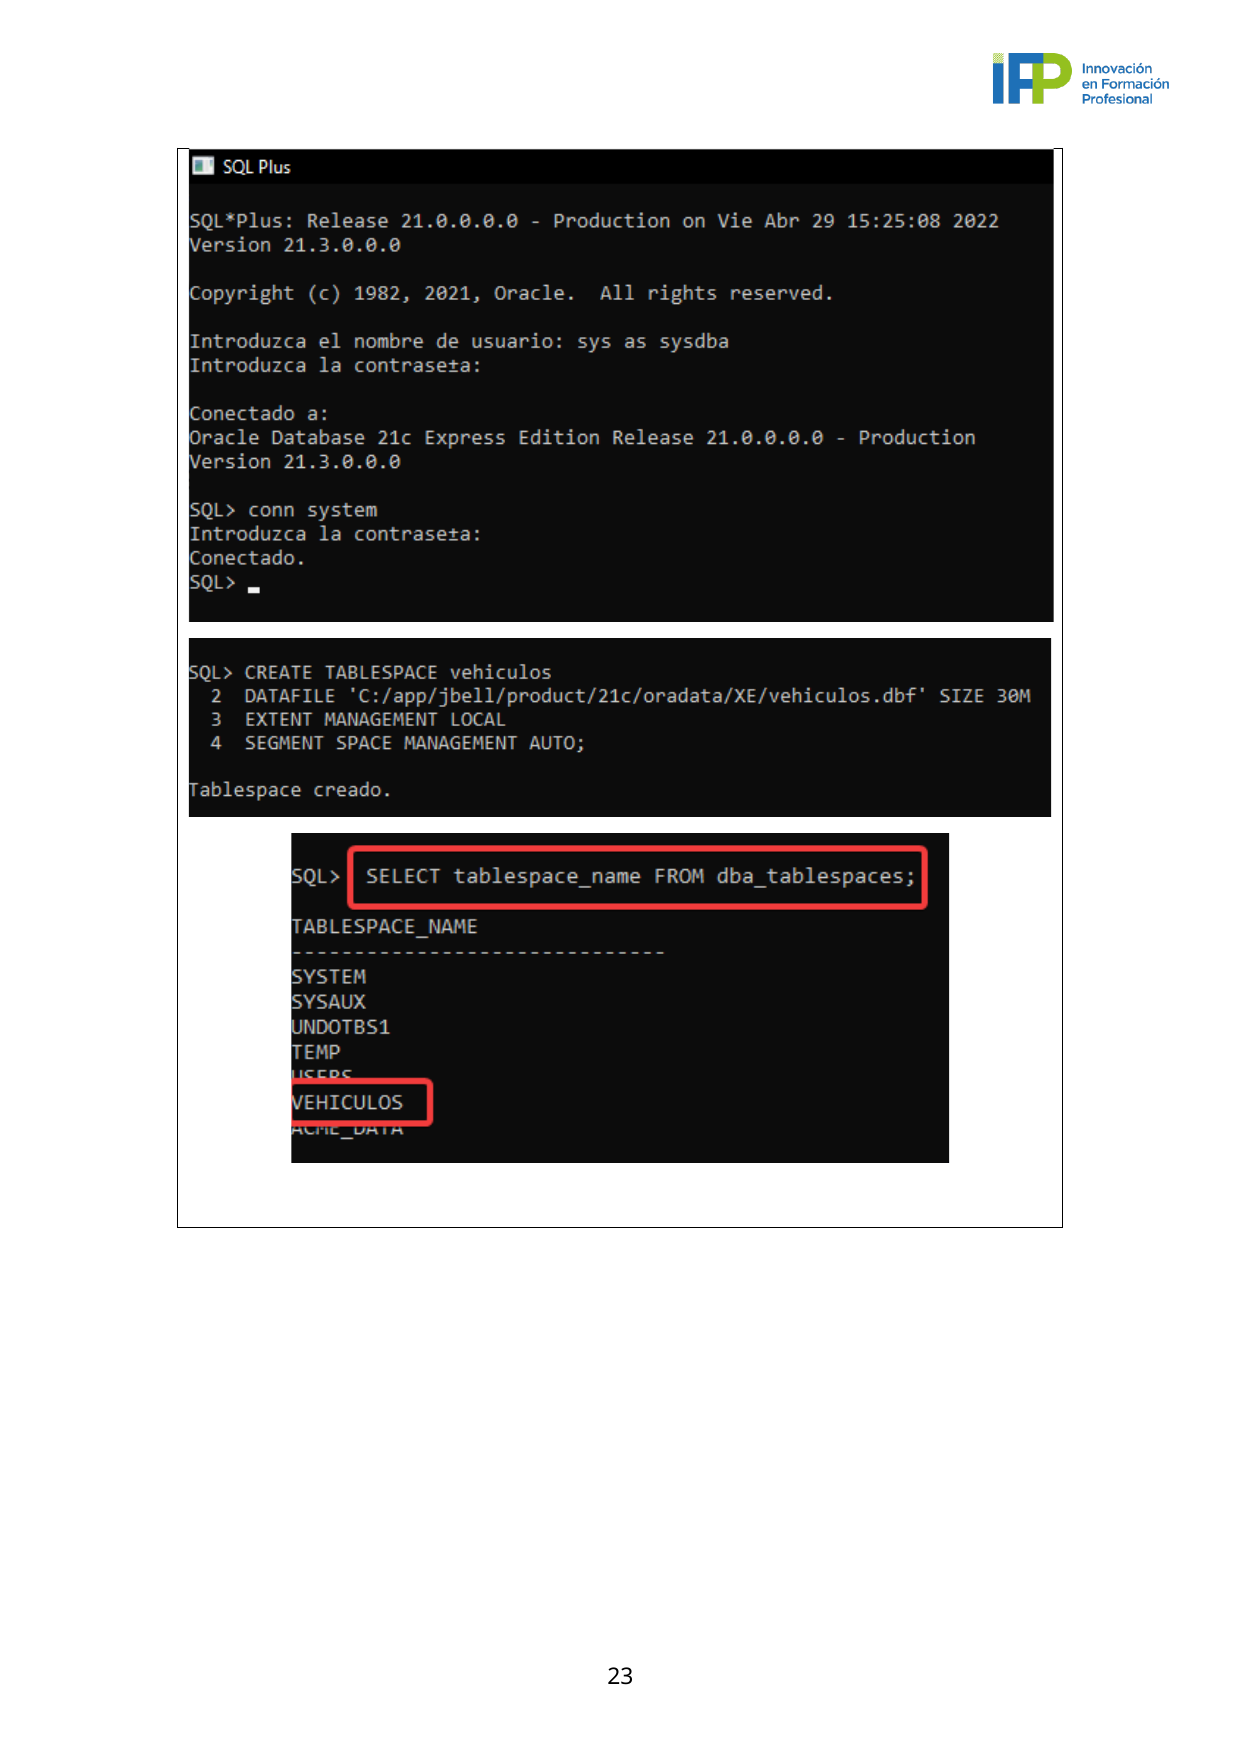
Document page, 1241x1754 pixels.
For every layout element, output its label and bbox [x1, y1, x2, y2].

table_cell [178, 149, 1062, 1227]
picture [990, 53, 1172, 104]
picture [188, 148, 1054, 622]
picture [291, 833, 950, 1163]
picture [188, 638, 1052, 817]
